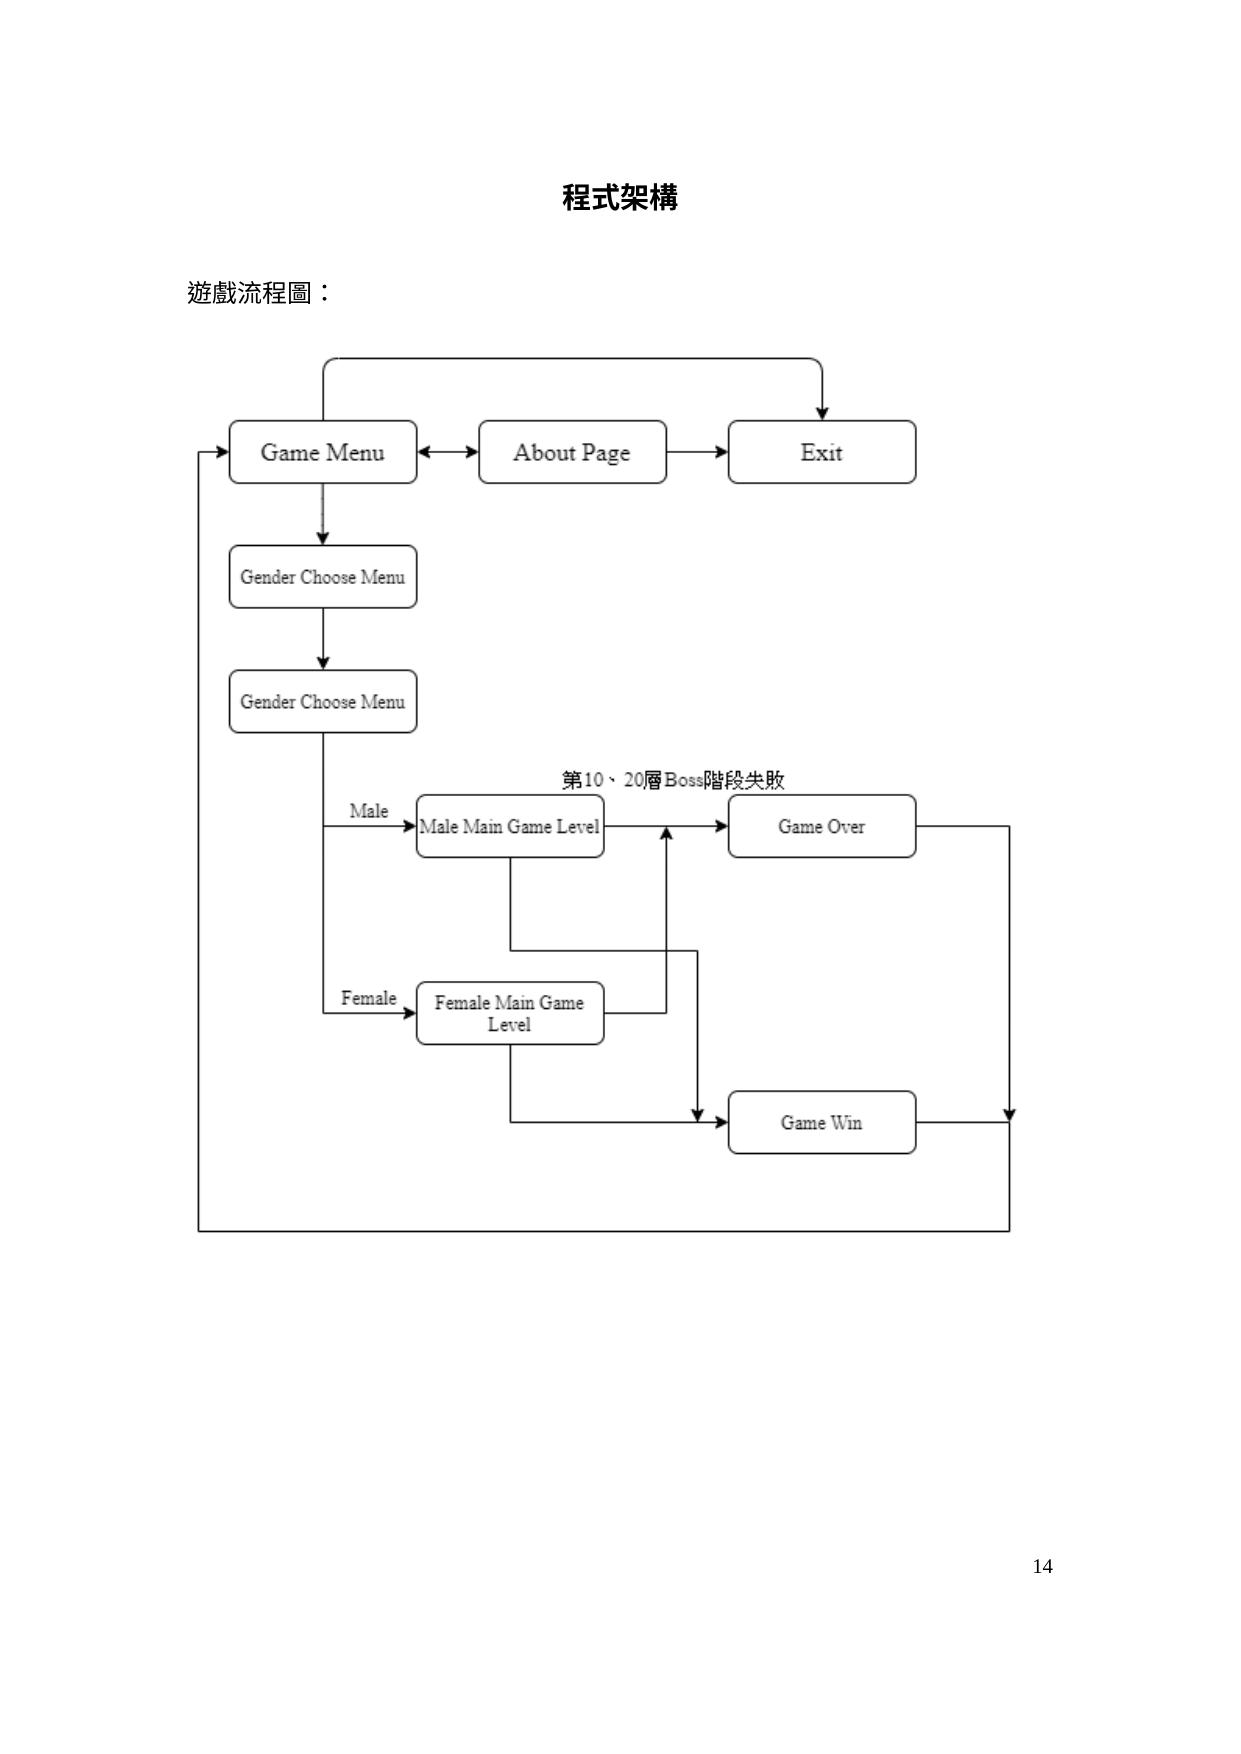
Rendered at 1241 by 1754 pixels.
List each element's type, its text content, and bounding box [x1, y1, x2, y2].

picture [187, 347, 1023, 1245]
subtitle 程式架構 [187, 158, 1053, 233]
text 遊戲流程圖： [187, 273, 1053, 310]
